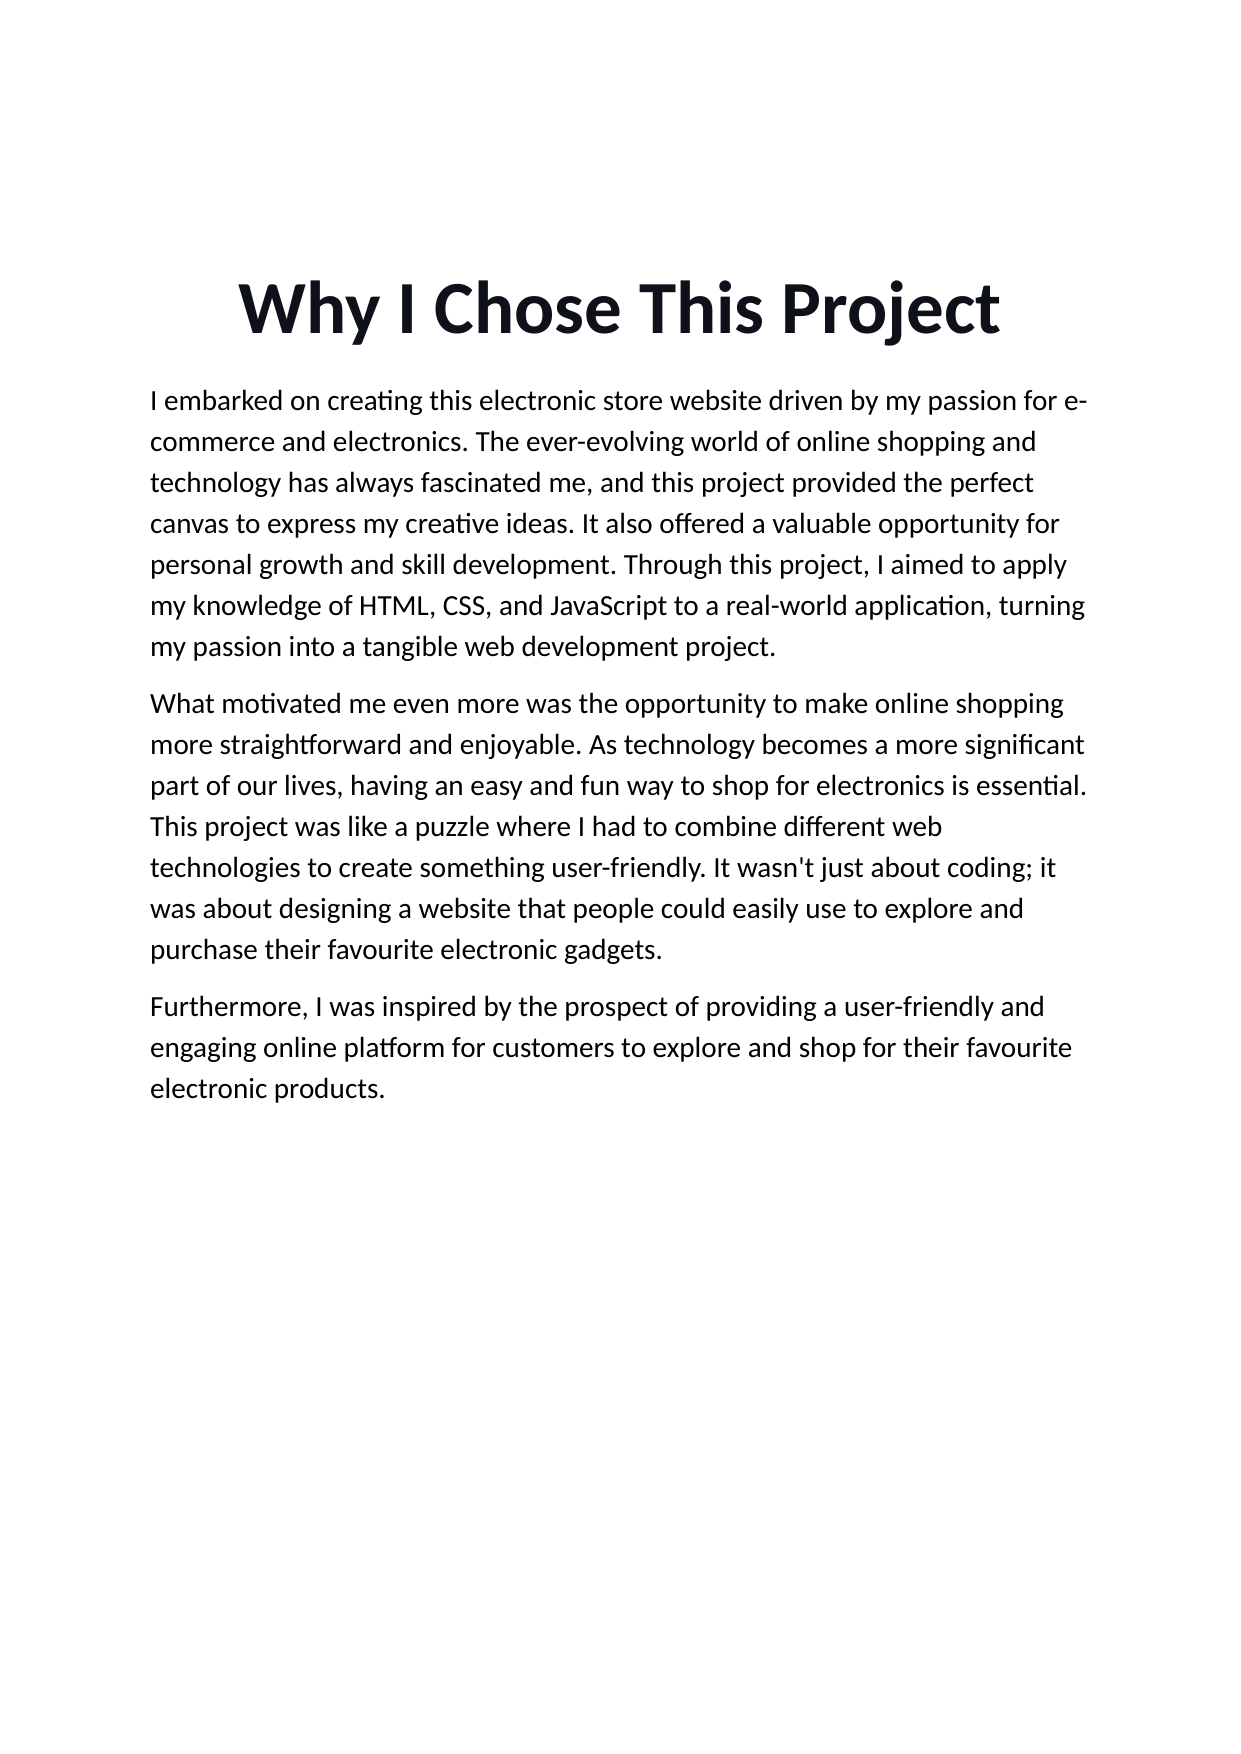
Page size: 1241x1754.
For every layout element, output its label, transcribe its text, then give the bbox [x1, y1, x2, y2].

text Furthermore, I was inspired by the prospect of providing a user-friendly and engaging online platform for customers to explore and shop for their favourite electronic products. [150, 988, 1090, 1106]
text Why I Chose This Project [150, 260, 1090, 352]
text I embarked on creating this electronic store website driven by my passion for e-commerce and electronics. The ever-evolving world of online shopping and technology has always fascinated me, and this project provided the perfect canvas to express my creative ideas. It also offered a valuable opportunity for personal growth and skill development. Through this project, I aimed to apply my knowledge of HTML, CSS, and JavaScript to a real-world application, turning my passion into a tangible web development project. [150, 382, 1090, 663]
text What motivated me even more was the opportunity to make online shopping more straightforward and enjoyable. As technology becomes a more significant part of our lives, having an easy and fun way to shop for electronics is essential. This project was like a puzzle where I had to combine different web technologies to create something user-friendly. It wasn't just about coding; it was about designing a website that people could easily use to explore and purchase their favourite electronic gadgets. [150, 685, 1090, 967]
